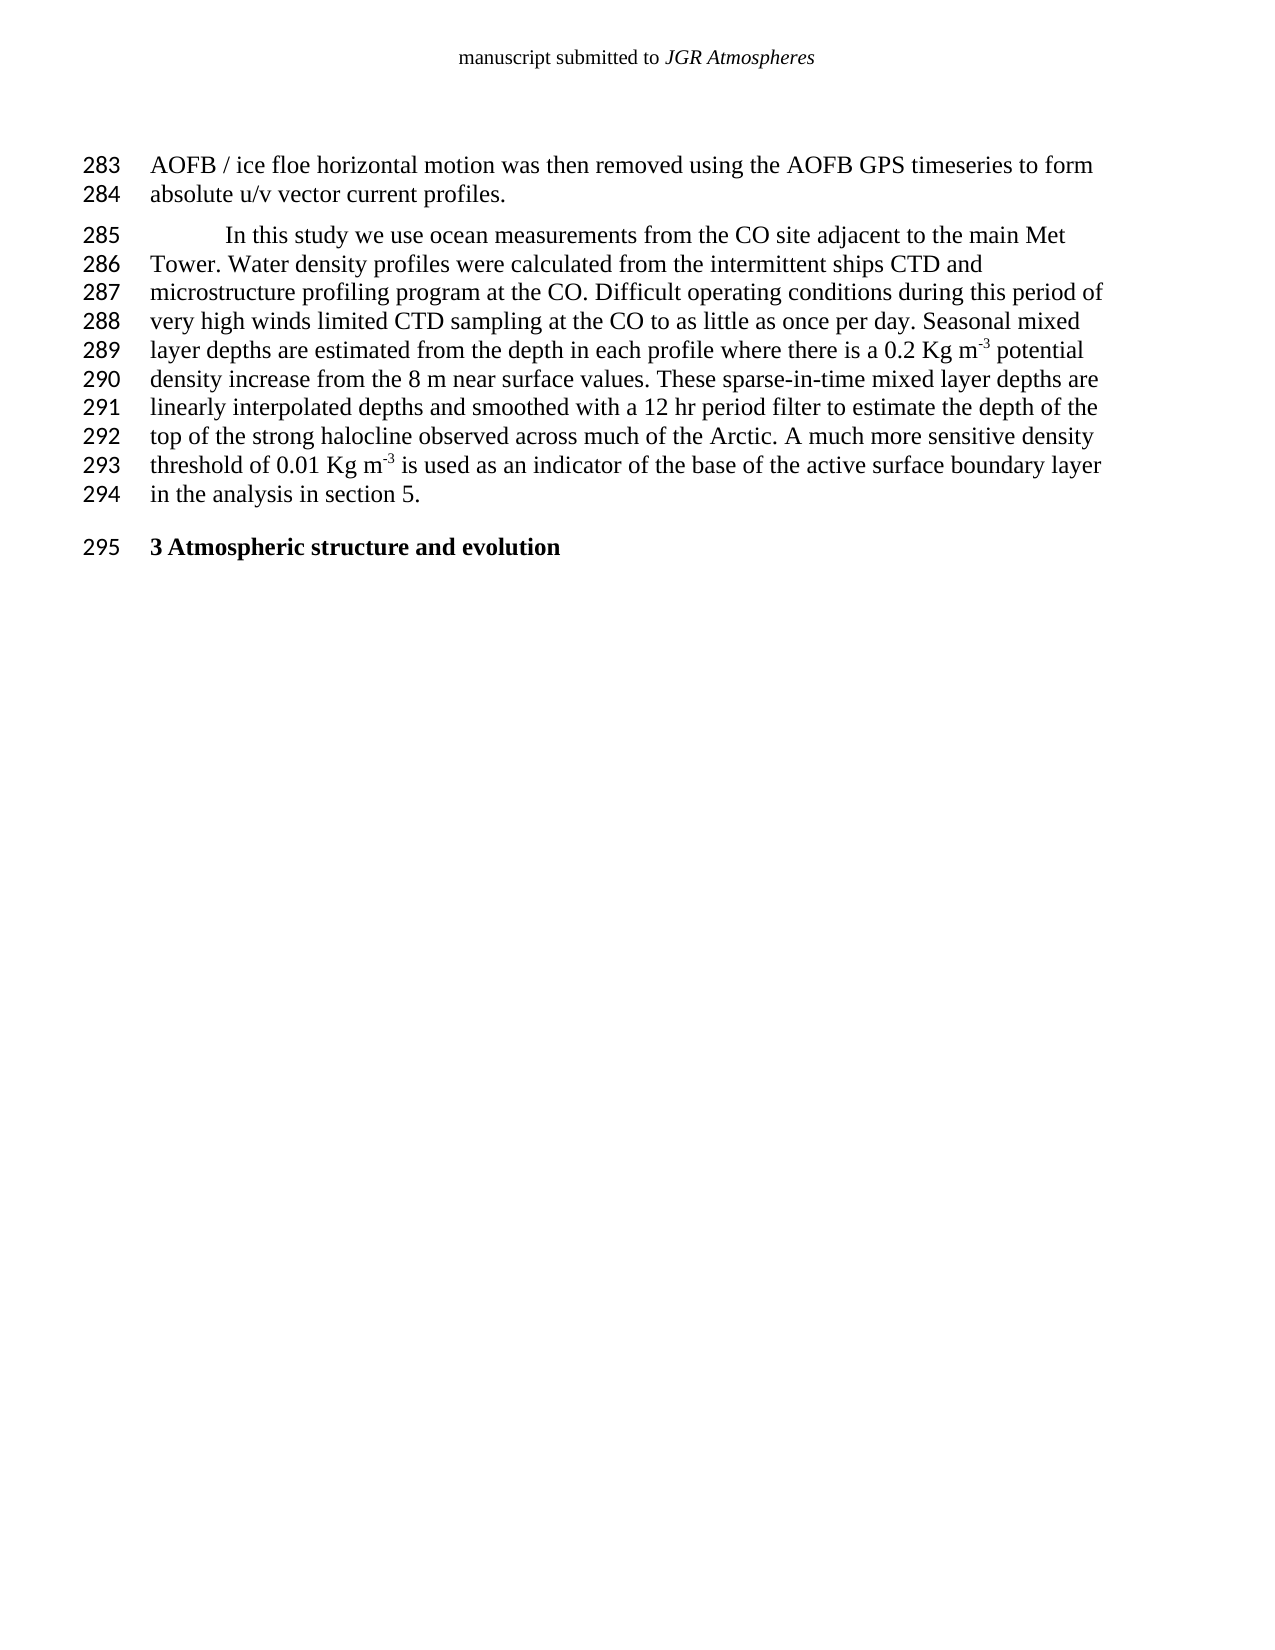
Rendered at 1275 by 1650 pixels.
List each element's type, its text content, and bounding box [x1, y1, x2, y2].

subtitle 3 Atmospheric structure and evolution [150, 532, 1125, 561]
text In this study we use ocean measurements from the CO site adjacent to the main Met Tower. Water density profiles were calculated from the intermittent ships CTD and microstructure profiling program at the CO. Difficult operating conditions during this period of very high winds limited CTD sampling at the CO to as little as once per day. Seasonal mixed layer depths are estimated from the depth in each profile where there is a 0.2 Kg m-3 potential density increase from the 8 m near surface values. These sparse-in-time mixed layer depths are linearly interpolated depths and smoothed with a 12 hr period filter to estimate the depth of the top of the strong halocline observed across much of the Arctic. A much more sensitive density threshold of 0.01 Kg m-3 is used as an indicator of the base of the active surface boundary layer in the analysis in section 5. [150, 220, 1125, 507]
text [150, 150, 1125, 207]
